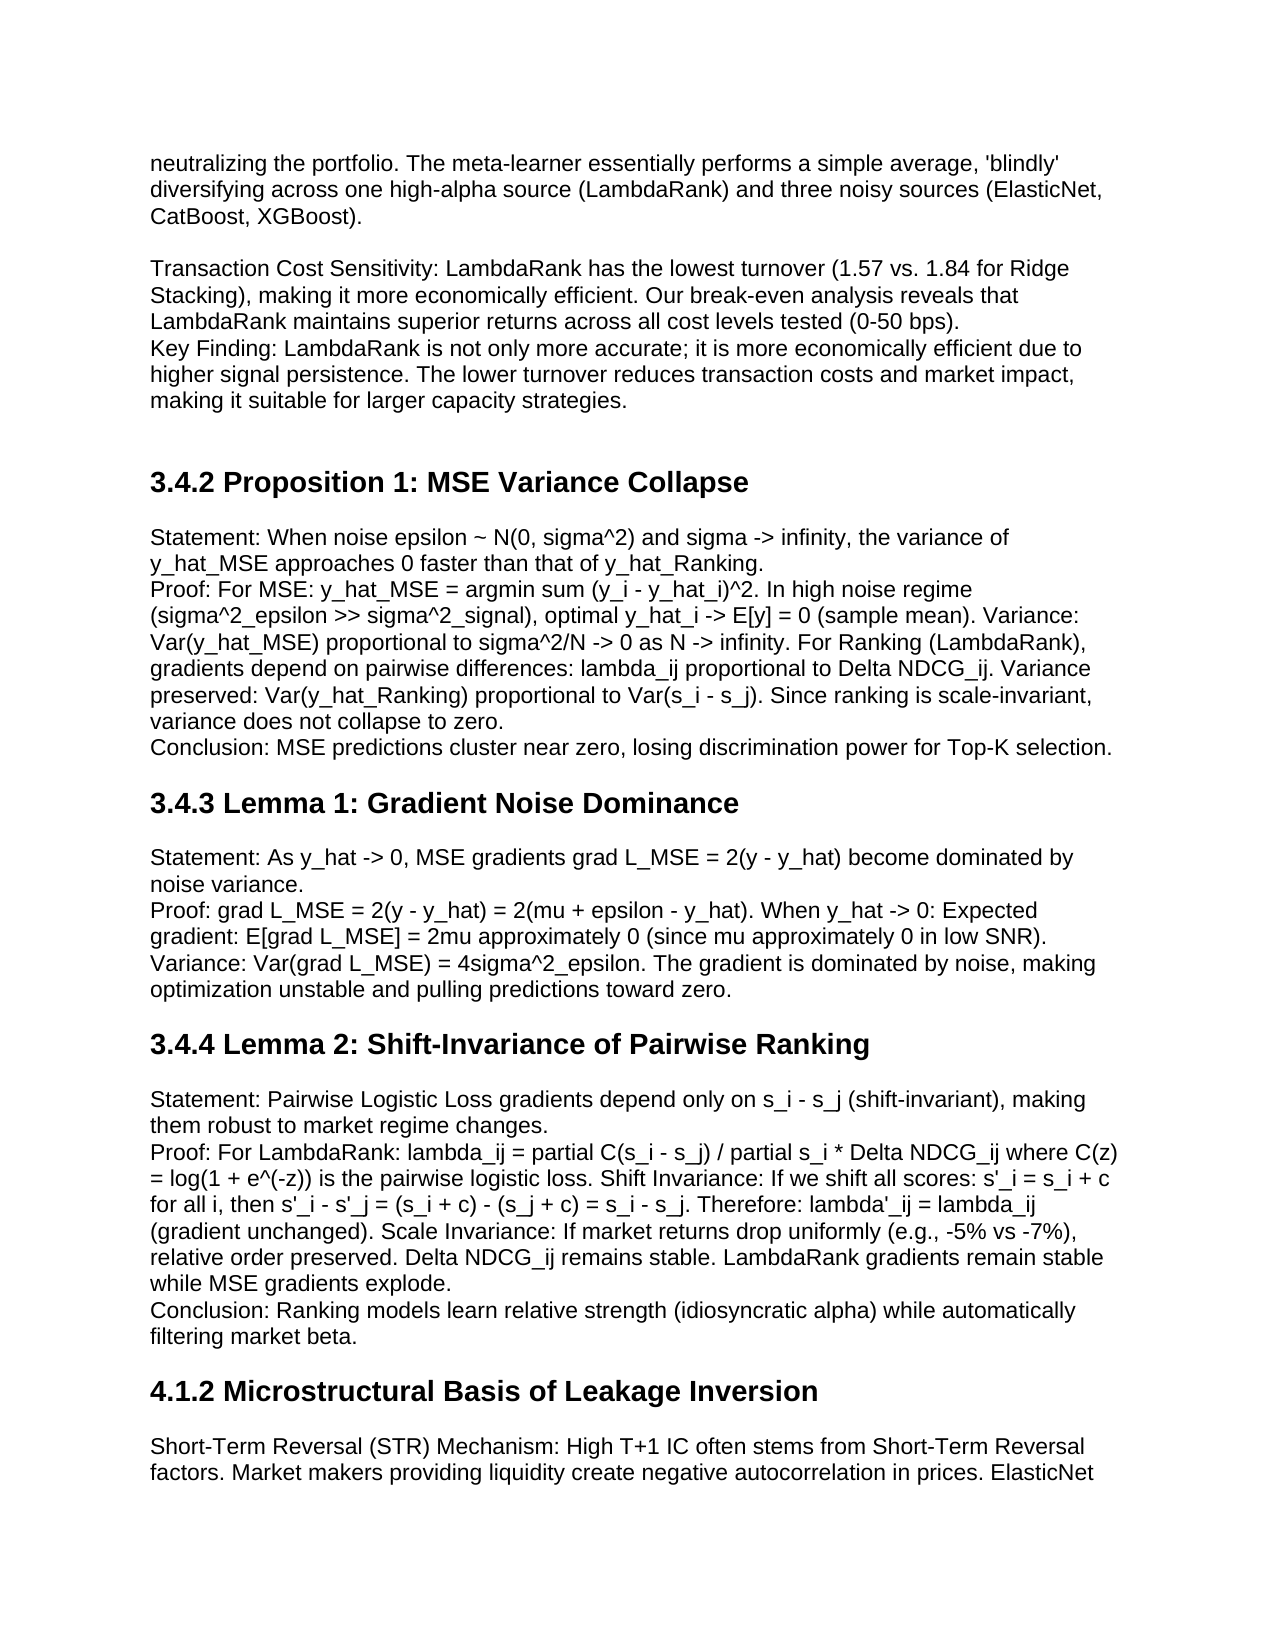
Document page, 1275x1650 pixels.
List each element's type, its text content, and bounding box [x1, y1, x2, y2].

text Key Finding: LambdaRank is not only more accurate; it is more economically efficient due to higher signal persistence. The lower turnover reduces transaction costs and market impact, making it suitable for larger capacity strategies. [150, 334, 1125, 413]
text Conclusion: MSE predictions cluster near zero, losing discrimination power for Top-K selection. [150, 734, 1125, 761]
text Statement: Pairwise Logistic Loss gradients depend only on s_i - s_j (shift-invariant), making them robust to market regime changes. [150, 1086, 1125, 1138]
subtitle 3.4.2 Proposition 1: MSE Variance Collapse [150, 465, 1125, 498]
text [150, 150, 1125, 229]
text Proof: For LambdaRank: lambda_ij = partial C(s_i - s_j) / partial s_i * Delta NDCG_ij where C(z) = log(1 + e^(-z)) is the pairwise logistic loss. Shift Invariance: If we shift all scores: s'_i = s_i + c for all i, then s'_i - s'_j = (s_i + c) - (s_j + c) = s_i - s_j. Therefore: lambda'_ij = lambda_ij (gradient unchanged). Scale Invariance: If market returns drop uniformly (e.g., -5% vs -7%), relative order preserved. Delta NDCG_ij remains stable. LambdaRank gradients remain stable while MSE gradients explode. [150, 1138, 1125, 1297]
subtitle 3.4.4 Lemma 2: Shift-Invariance of Pairwise Ranking [150, 1027, 1125, 1061]
text Transaction Cost Sensitivity: LambdaRank has the lowest turnover (1.57 vs. 1.84 for Ridge Stacking), making it more economically efficient. Our break-even analysis reveals that LambdaRank maintains superior returns across all cost levels tested (0-50 bps). [150, 255, 1125, 334]
text Proof: grad L_MSE = 2(y - y_hat) = 2(mu + epsilon - y_hat). When y_hat -> 0: Expected gradient: E[grad L_MSE] = 2mu approximately 0 (since mu approximately 0 in low SNR). Variance: Var(grad L_MSE) = 4sigma^2_epsilon. The gradient is dominated by noise, making optimization unstable and pulling predictions toward zero. [150, 897, 1125, 1002]
text Conclusion: Ranking models learn relative strength (idiosyncratic alpha) while automatically filtering market beta. [150, 1297, 1125, 1349]
subtitle 3.4.3 Lemma 1: Gradient Noise Dominance [150, 786, 1125, 819]
subtitle 4.1.2 Microstructural Basis of Leakage Inversion [150, 1374, 1125, 1408]
text Statement: When noise epsilon ~ N(0, sigma^2) and sigma -> infinity, the variance of y_hat_MSE approaches 0 faster than that of y_hat_Ranking. [150, 523, 1125, 576]
text Statement: As y_hat -> 0, MSE gradients grad L_MSE = 2(y - y_hat) become dominated by noise variance. [150, 844, 1125, 897]
text Proof: For MSE: y_hat_MSE = argmin sum (y_i - y_hat_i)^2. In high noise regime (sigma^2_epsilon >> sigma^2_signal), optimal y_hat_i -> E[y] = 0 (sample mean). Variance: Var(y_hat_MSE) proportional to sigma^2/N -> 0 as N -> infinity. For Ranking (LambdaRank), gradients depend on pairwise differences: lambda_ij proportional to Delta NDCG_ij. Variance preserved: Var(y_hat_Ranking) proportional to Var(s_i - s_j). Since ranking is scale-invariant, variance does not collapse to zero. [150, 576, 1125, 734]
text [150, 1433, 1125, 1486]
